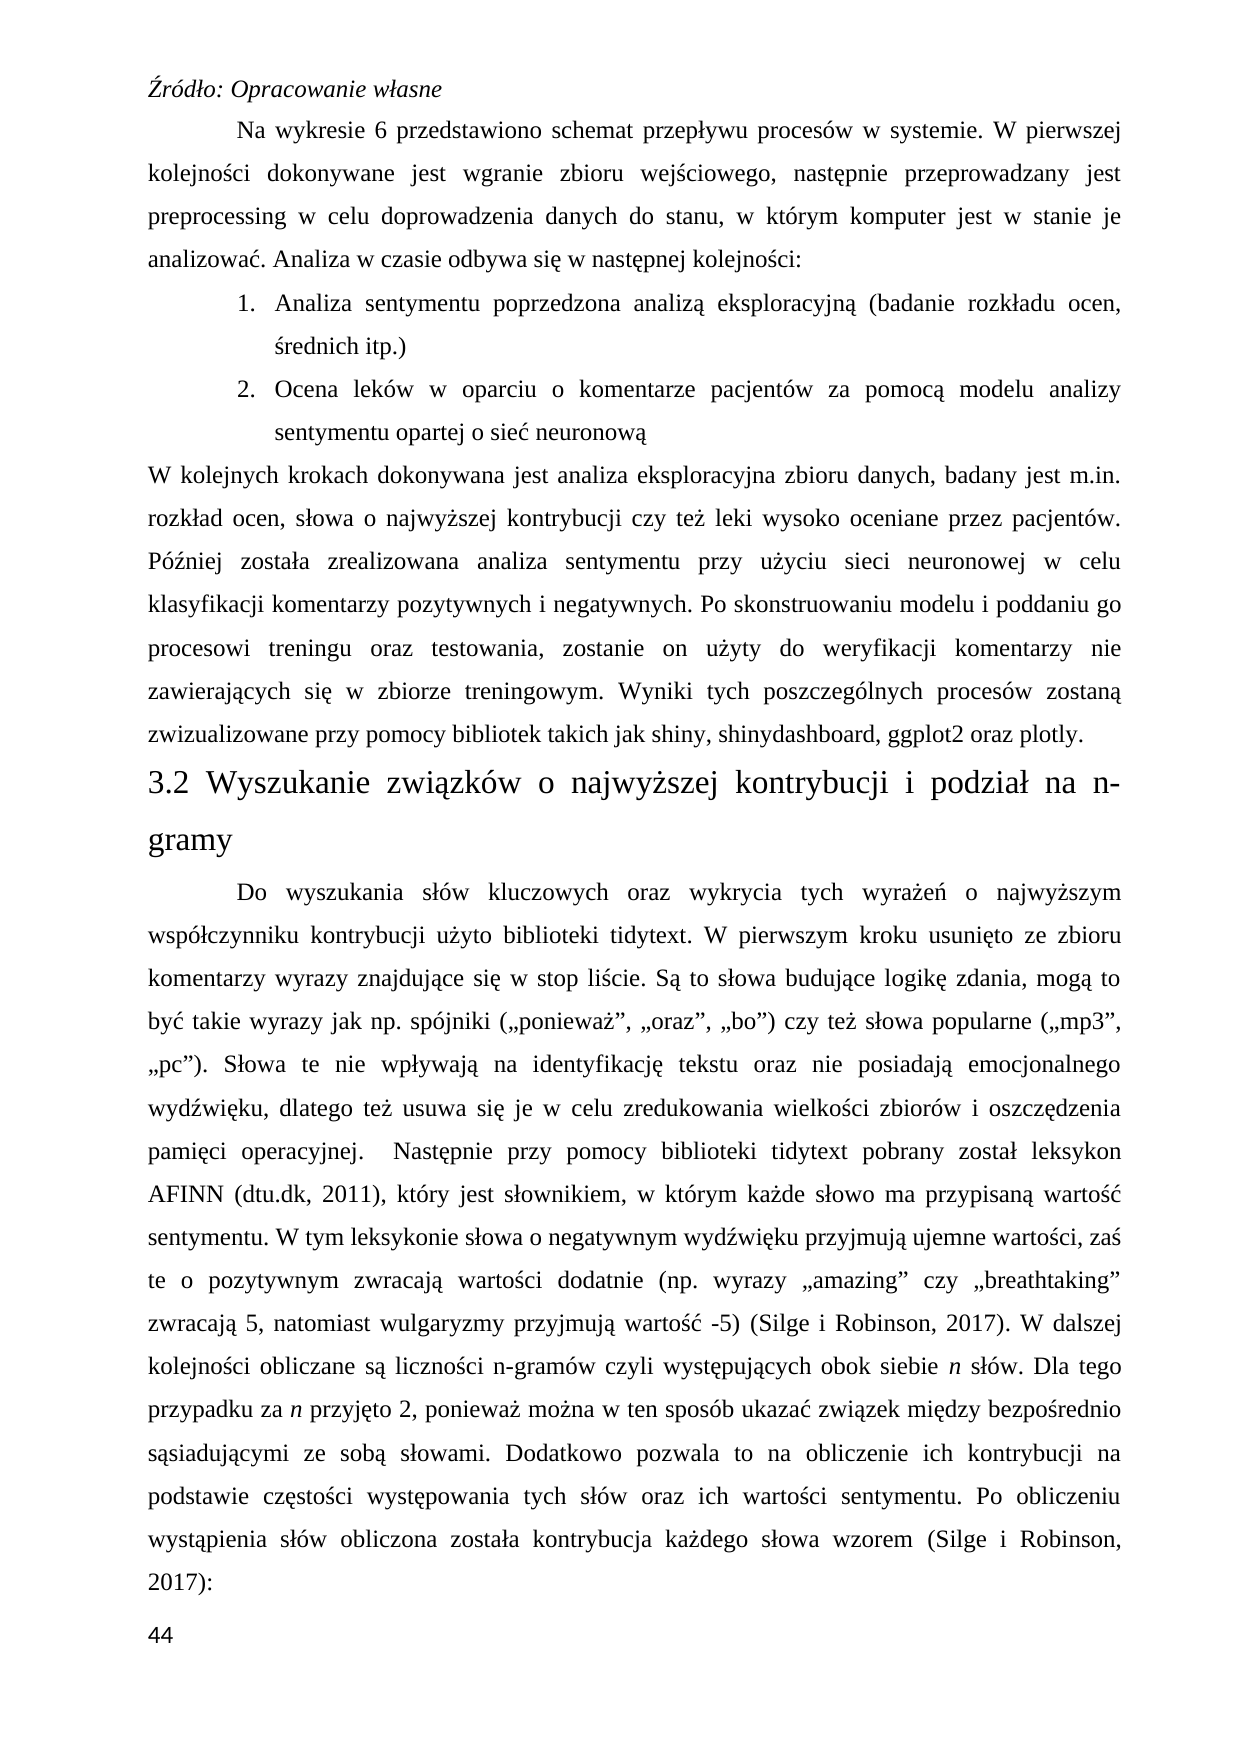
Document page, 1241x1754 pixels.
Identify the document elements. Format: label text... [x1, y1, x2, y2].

text Do wyszukania słów kluczowych oraz wykrycia tych wyrażeń o najwyższym współczynniku kontrybucji użyto biblioteki tidytext. W pierwszym kroku usunięto ze zbioru komentarzy wyrazy znajdujące się w stop liście. Są to słowa budujące logikę zdania, mogą to być takie wyrazy jak np. spójniki („ponieważ”, „oraz”, „bo”) czy też słowa popularne („mp3”, „pc”). Słowa te nie wpływają na identyfikację tekstu oraz nie posiadają emocjonalnego wydźwięku, dlatego też usuwa się je w celu zredukowania wielkości zbiorów i oszczędzenia pamięci operacyjnej. Następnie przy pomocy biblioteki tidytext pobrany został leksykon AFINN, który jest słownikiem, w którym każde słowo ma przypisaną wartość sentymentu. W tym leksykonie słowa o negatywnym wydźwięku przyjmują ujemne wartości, zaś te o pozytywnym zwracają wartości dodatnie (np. wyrazy „amazing” czy „breathtaking” zwracają 5, natomiast wulgaryzmy przyjmują wartość -5). W dalszej kolejności obliczane są liczności n-gramów czyli występujących obok siebie n słów. Dla tego przypadku za n przyjęto 2, ponieważ można w ten sposób ukazać związek między bezpośrednio sąsiadującymi ze sobą słowami. Dodatkowo pozwala to na obliczenie ich kontrybucji na podstawie częstości występowania tych słów oraz ich wartości sentymentu. Po obliczeniu wystąpienia słów obliczona została kontrybucja każdego słowa wzorem: [148, 877, 1122, 1596]
list Ocena leków w oparciu o komentarze pacjentów za pomocą modelu analizy sentymentu opartej o sieć neuronową [237, 374, 1122, 446]
text 3.2 Wyszukanie związków o najwyższej kontrybucji i podział na n-gramy [148, 762, 1122, 858]
text Na wykresie 6 przedstawiono schemat przepływu procesów w systemie. W pierwszej kolejności dokonywane jest wgranie zbioru wejściowego, następnie przeprowadzany jest preprocessing w celu doprowadzenia danych do stanu, w którym komputer jest w stanie je analizować. Analiza w czasie odbywa się w następnej kolejności: [148, 115, 1122, 273]
list Analiza sentymentu poprzedzona analizą eksploracyjną (badanie rozkładu ocen, średnich itp.) [237, 288, 1122, 359]
text W kolejnych krokach dokonywana jest analiza eksploracyjna zbioru danych, badany jest m.in. rozkład ocen, słowa o najwyższej kontrybucji czy też leki wysoko oceniane przez pacjentów. Później została zrealizowana analiza sentymentu przy użyciu sieci neuronowej w celu klasyfikacji komentarzy pozytywnych i negatywnych. Po skonstruowaniu modelu i poddaniu go procesowi treningu oraz testowania, zostanie on użyty do weryfikacji komentarzy nie zawierających się w zbiorze treningowym. Wyniki tych poszczególnych procesów zostaną zwizualizowane przy pomocy bibliotek takich jak shiny, shinydashboard, ggplot2 oraz plotly. [148, 460, 1122, 748]
text Źródło: Opracowanie własne [148, 74, 1122, 103]
